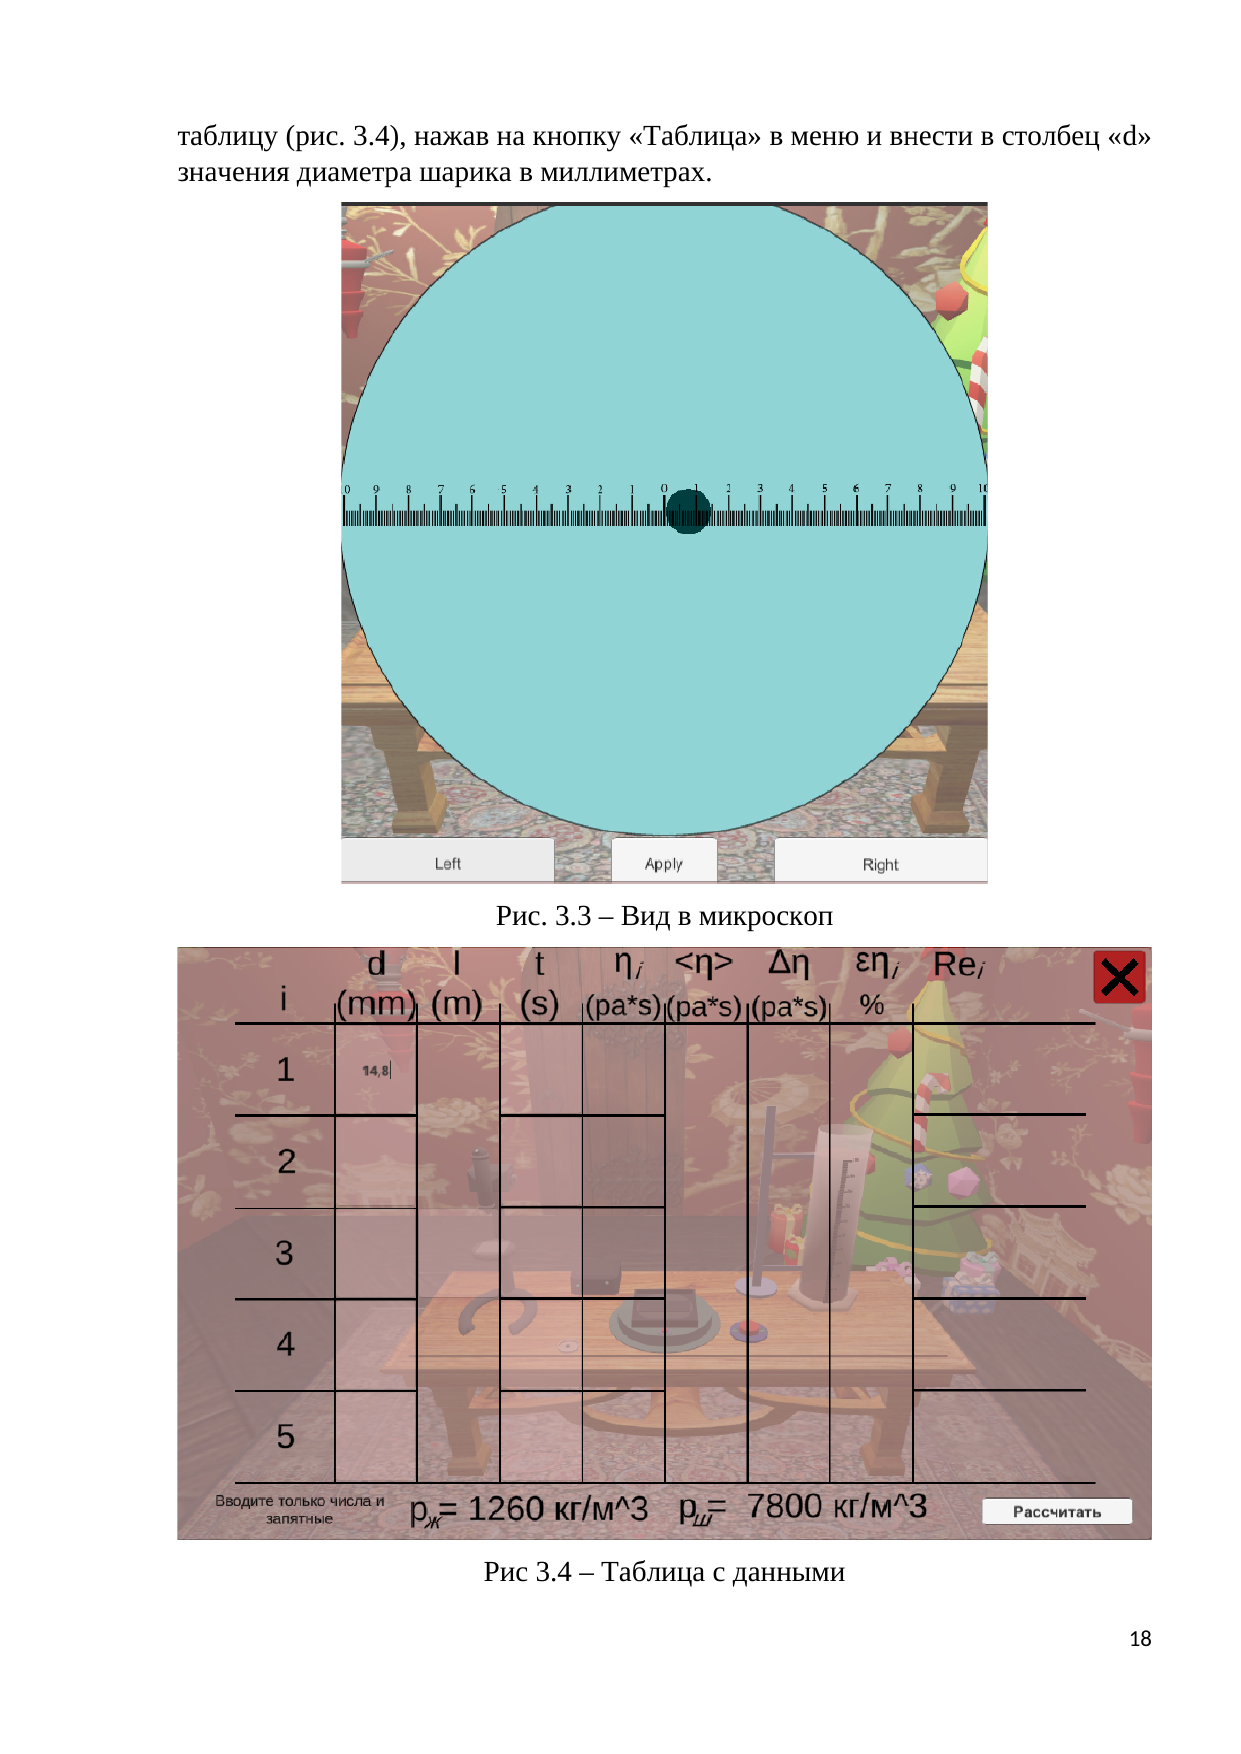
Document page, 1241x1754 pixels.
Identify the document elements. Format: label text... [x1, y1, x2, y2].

text Рис 3.4 – Таблица с данными [177, 1554, 1152, 1588]
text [177, 118, 1152, 188]
picture [341, 202, 988, 884]
text Рис. 3.3 – Вид в микроскоп [177, 898, 1152, 932]
picture [177, 947, 1152, 1540]
